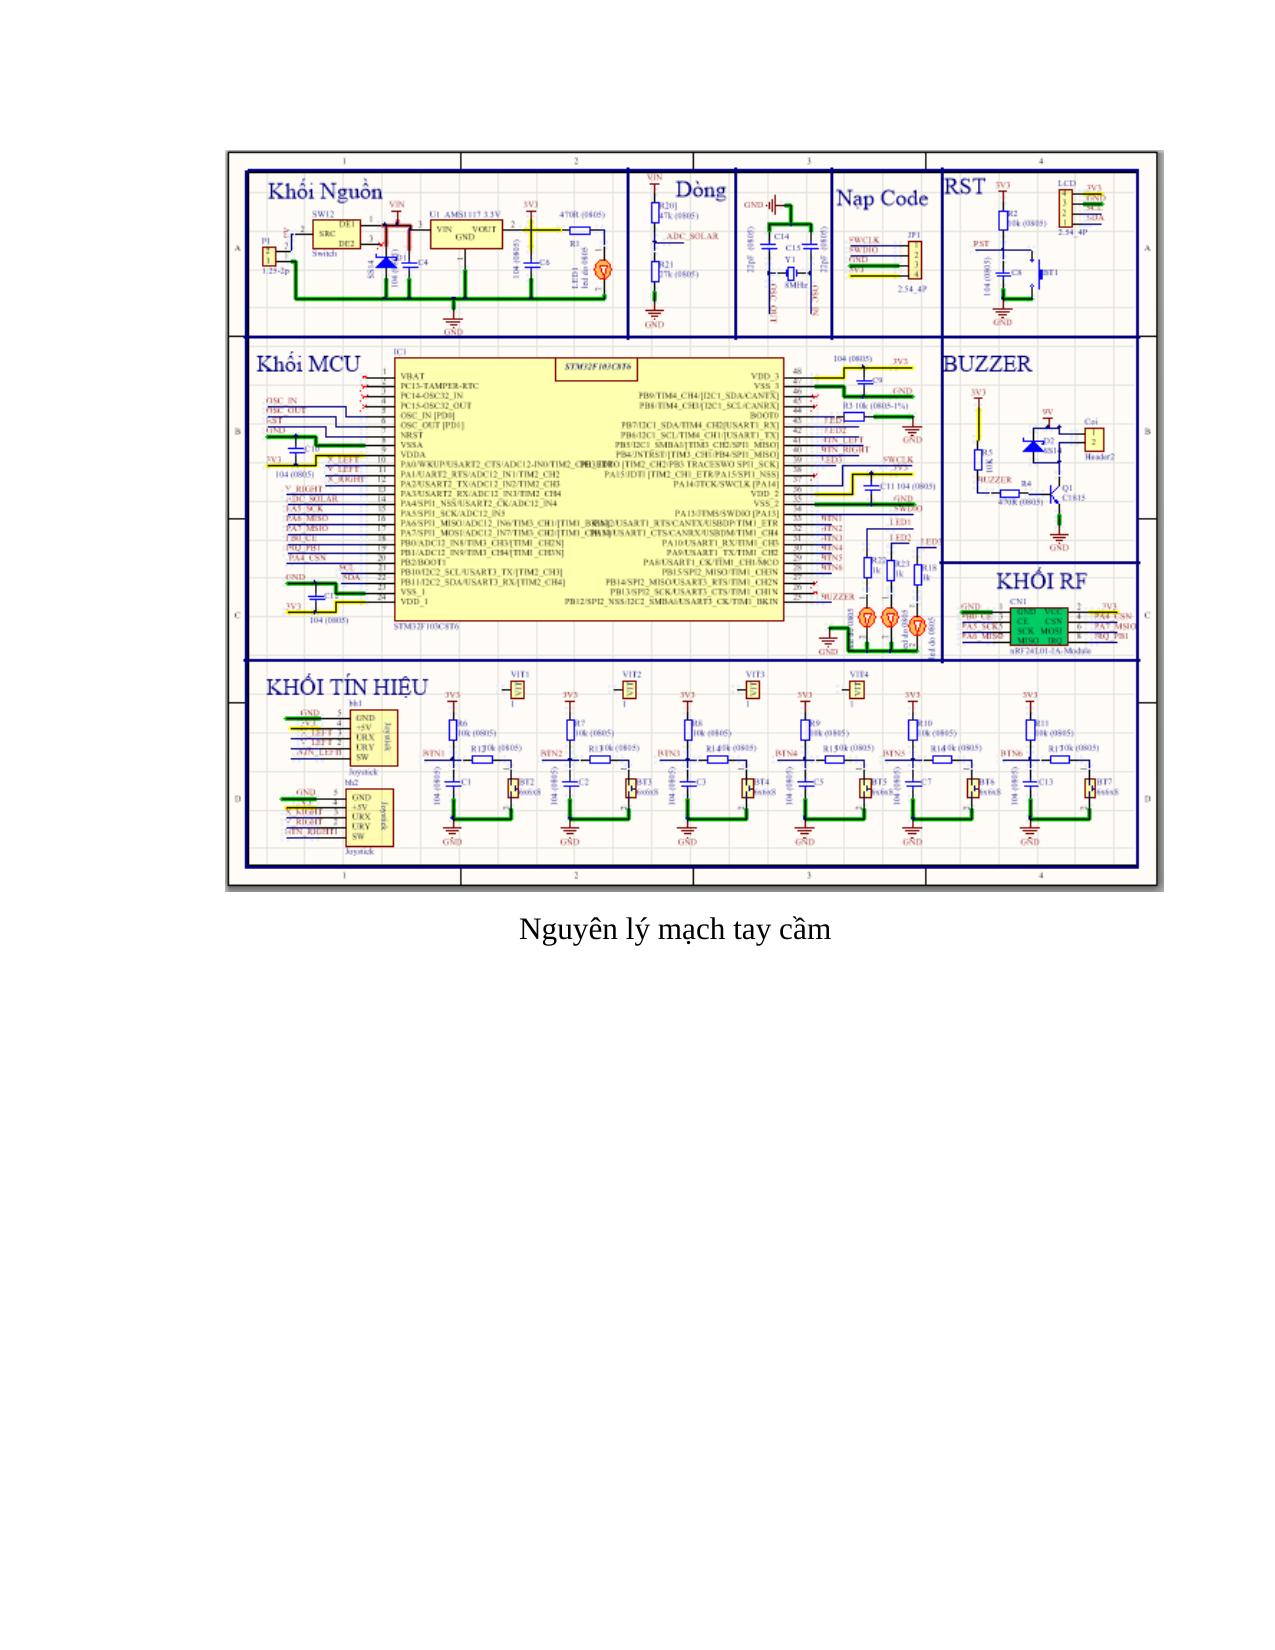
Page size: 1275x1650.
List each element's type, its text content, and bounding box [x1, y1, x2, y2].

text Nguyên lý mạch tay cầm [225, 910, 1125, 946]
picture [225, 150, 1164, 892]
